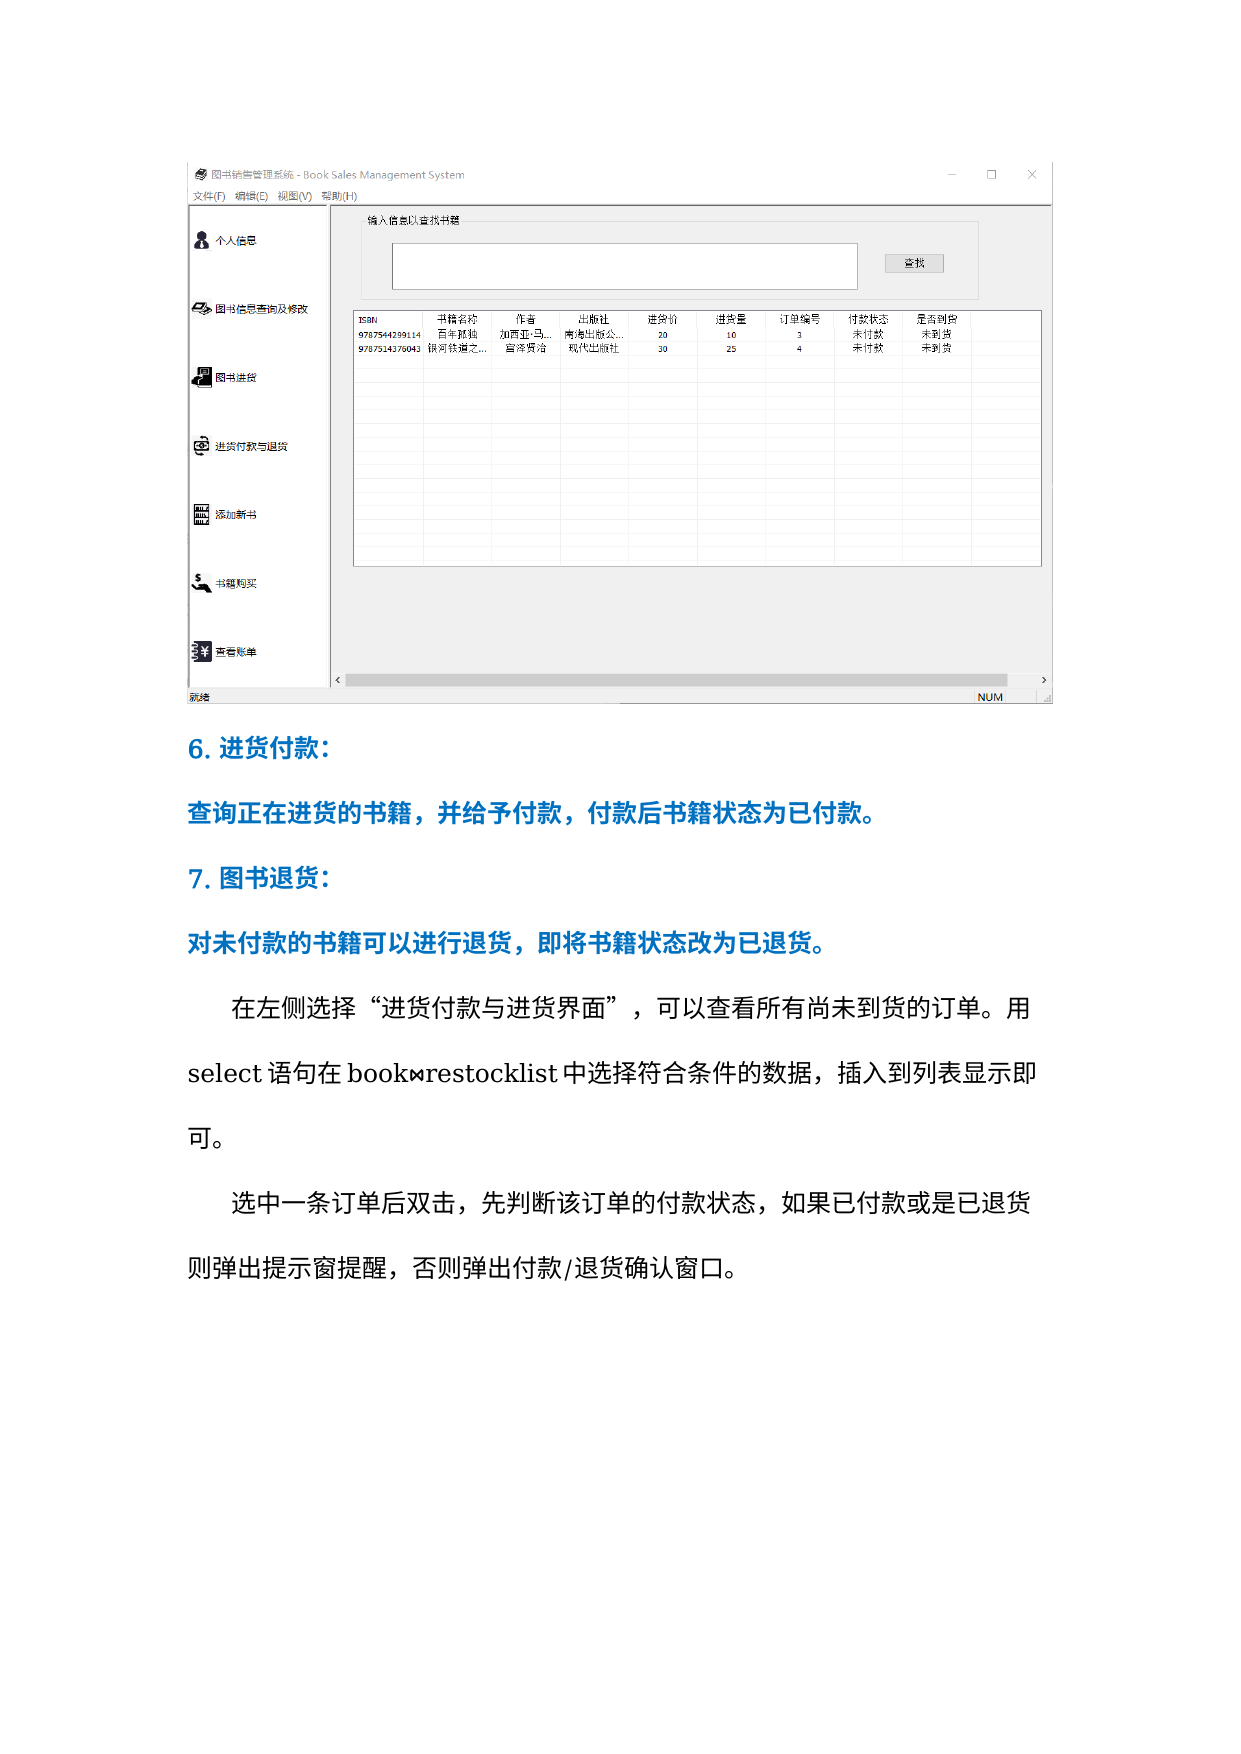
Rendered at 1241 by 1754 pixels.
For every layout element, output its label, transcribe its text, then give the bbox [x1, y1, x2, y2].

text 查询正在进货的书籍，并给予付款，付款后书籍状态为已付款。 [187, 779, 1053, 844]
text 选中一条订单后双击，先判断该订单的付款状态，如果已付款或是已退货则弹出提示窗提醒，否则弹出付款/退货确认窗口。 [187, 1169, 1053, 1299]
picture [187, 162, 1053, 704]
text 对未付款的书籍可以进行退货，即将书籍状态改为已退货。 [187, 909, 1053, 974]
text 7. 图书退货： [187, 844, 1053, 909]
text 6. 进货付款： [187, 714, 1053, 779]
text 在左侧选择“进货付款与进货界面”，可以查看所有尚未到货的订单。用select语句在book⋈restocklist中选择符合条件的数据，插入到列表显示即可。 [187, 974, 1053, 1169]
